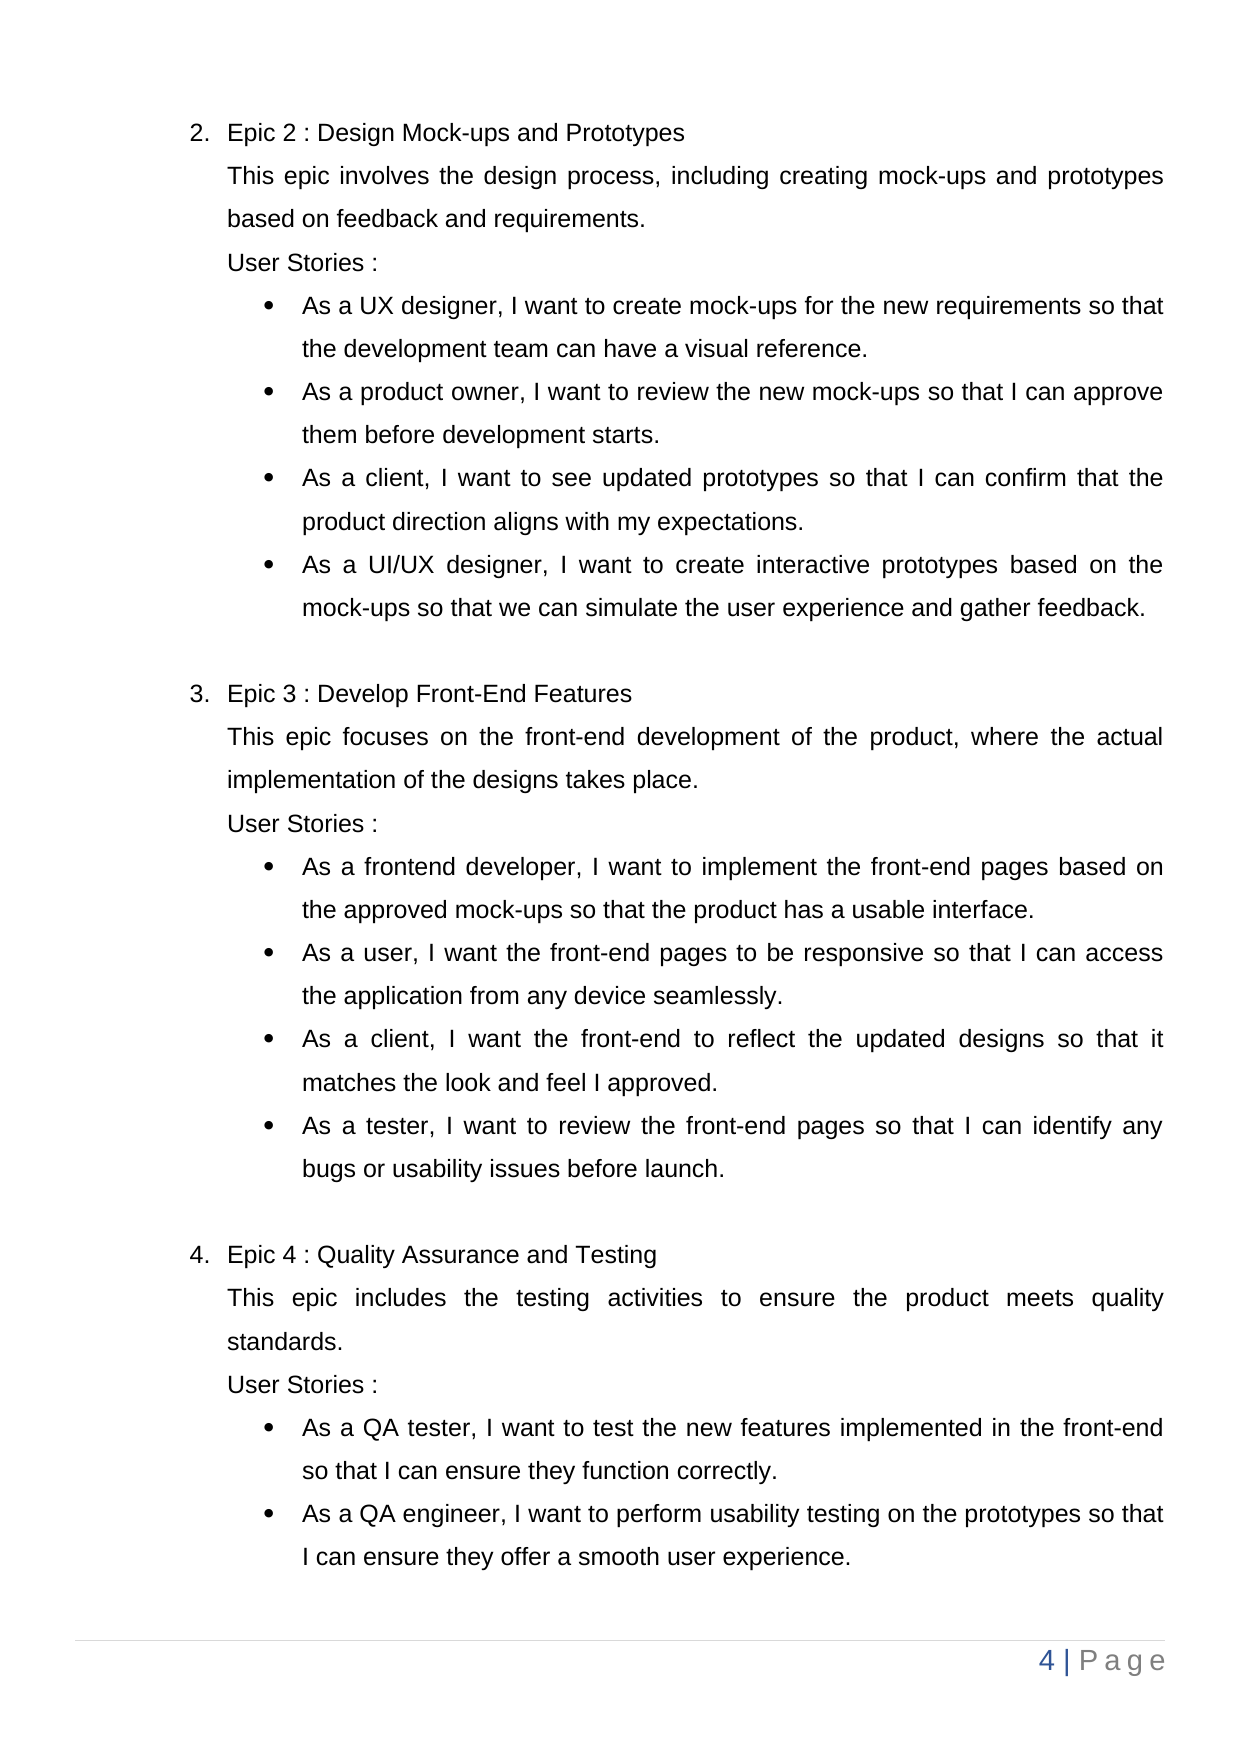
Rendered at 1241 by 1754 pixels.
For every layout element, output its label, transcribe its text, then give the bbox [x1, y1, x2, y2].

list As a UI/UX designer, I want to create interactive prototypes based on the mock-ups so that we can simulate the user experience and gather feedback. [264, 550, 1165, 622]
text This epic involves the design process, including creating mock-ups and prototypes based on feedback and requirements. [227, 161, 1165, 233]
list As a QA engineer, I want to perform usability testing on the prototypes so that I can ensure they offer a smooth user experience. [264, 1499, 1165, 1571]
list As a product owner, I want to review the new mock-ups so that I can approve them before development starts. [264, 377, 1165, 449]
list Epic 2 : Design Mock-ups and Prototypes [189, 118, 1165, 147]
text User Stories : [227, 247, 1165, 276]
list Epic 3 : Develop Front-End Features [189, 679, 1165, 708]
text This epic includes the testing activities to ensure the product meets quality standards. [227, 1283, 1165, 1355]
list Epic 4 : Quality Assurance and Testing [189, 1240, 1165, 1269]
list As a client, I want to see updated prototypes so that I can confirm that the product direction aligns with my expectations. [264, 463, 1165, 535]
list As a client, I want the front-end to reflect the updated designs so that it matches the look and feel I approved. [264, 1024, 1165, 1096]
list As a QA tester, I want to test the new features implemented in the front-end so that I can ensure they function correctly. [264, 1413, 1165, 1485]
list As a tester, I want to review the front-end pages so that I can identify any bugs or usability issues before launch. [264, 1111, 1165, 1183]
text This epic focuses on the front-end development of the product, where the actual implementation of the designs takes place. [227, 722, 1165, 794]
text User Stories : [227, 1369, 1165, 1398]
list As a frontend developer, I want to implement the front-end pages based on the approved mock-ups so that the product has a usable interface. [264, 852, 1165, 924]
list As a UX designer, I want to create mock-ups for the new requirements so that the development team can have a visual reference. [264, 291, 1165, 363]
text User Stories : [227, 808, 1165, 837]
list As a user, I want the front-end pages to be responsive so that I can access the application from any device seamlessly. [264, 938, 1165, 1010]
